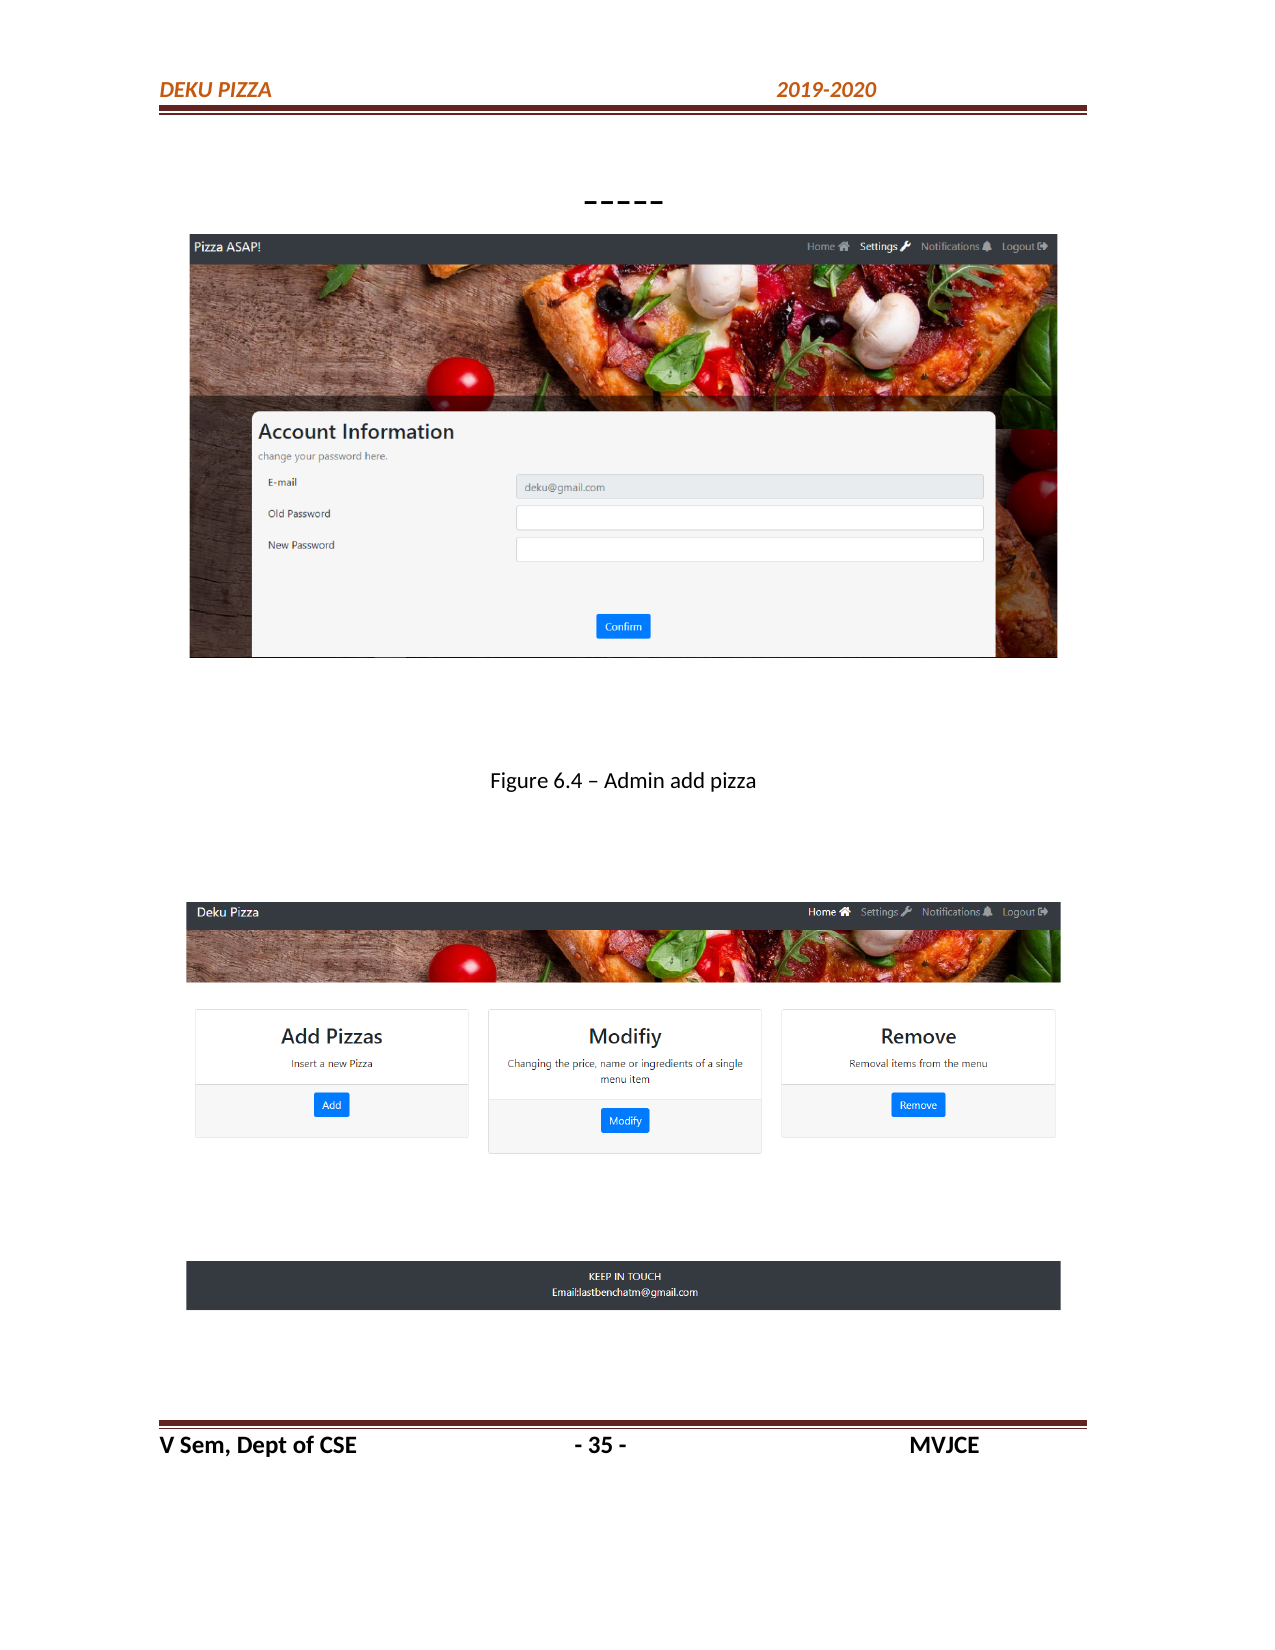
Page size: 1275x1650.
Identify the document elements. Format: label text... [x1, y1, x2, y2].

text Figure 6.4 – Admin add pizza [159, 766, 1087, 794]
picture [189, 234, 1058, 658]
picture [186, 902, 1061, 1311]
